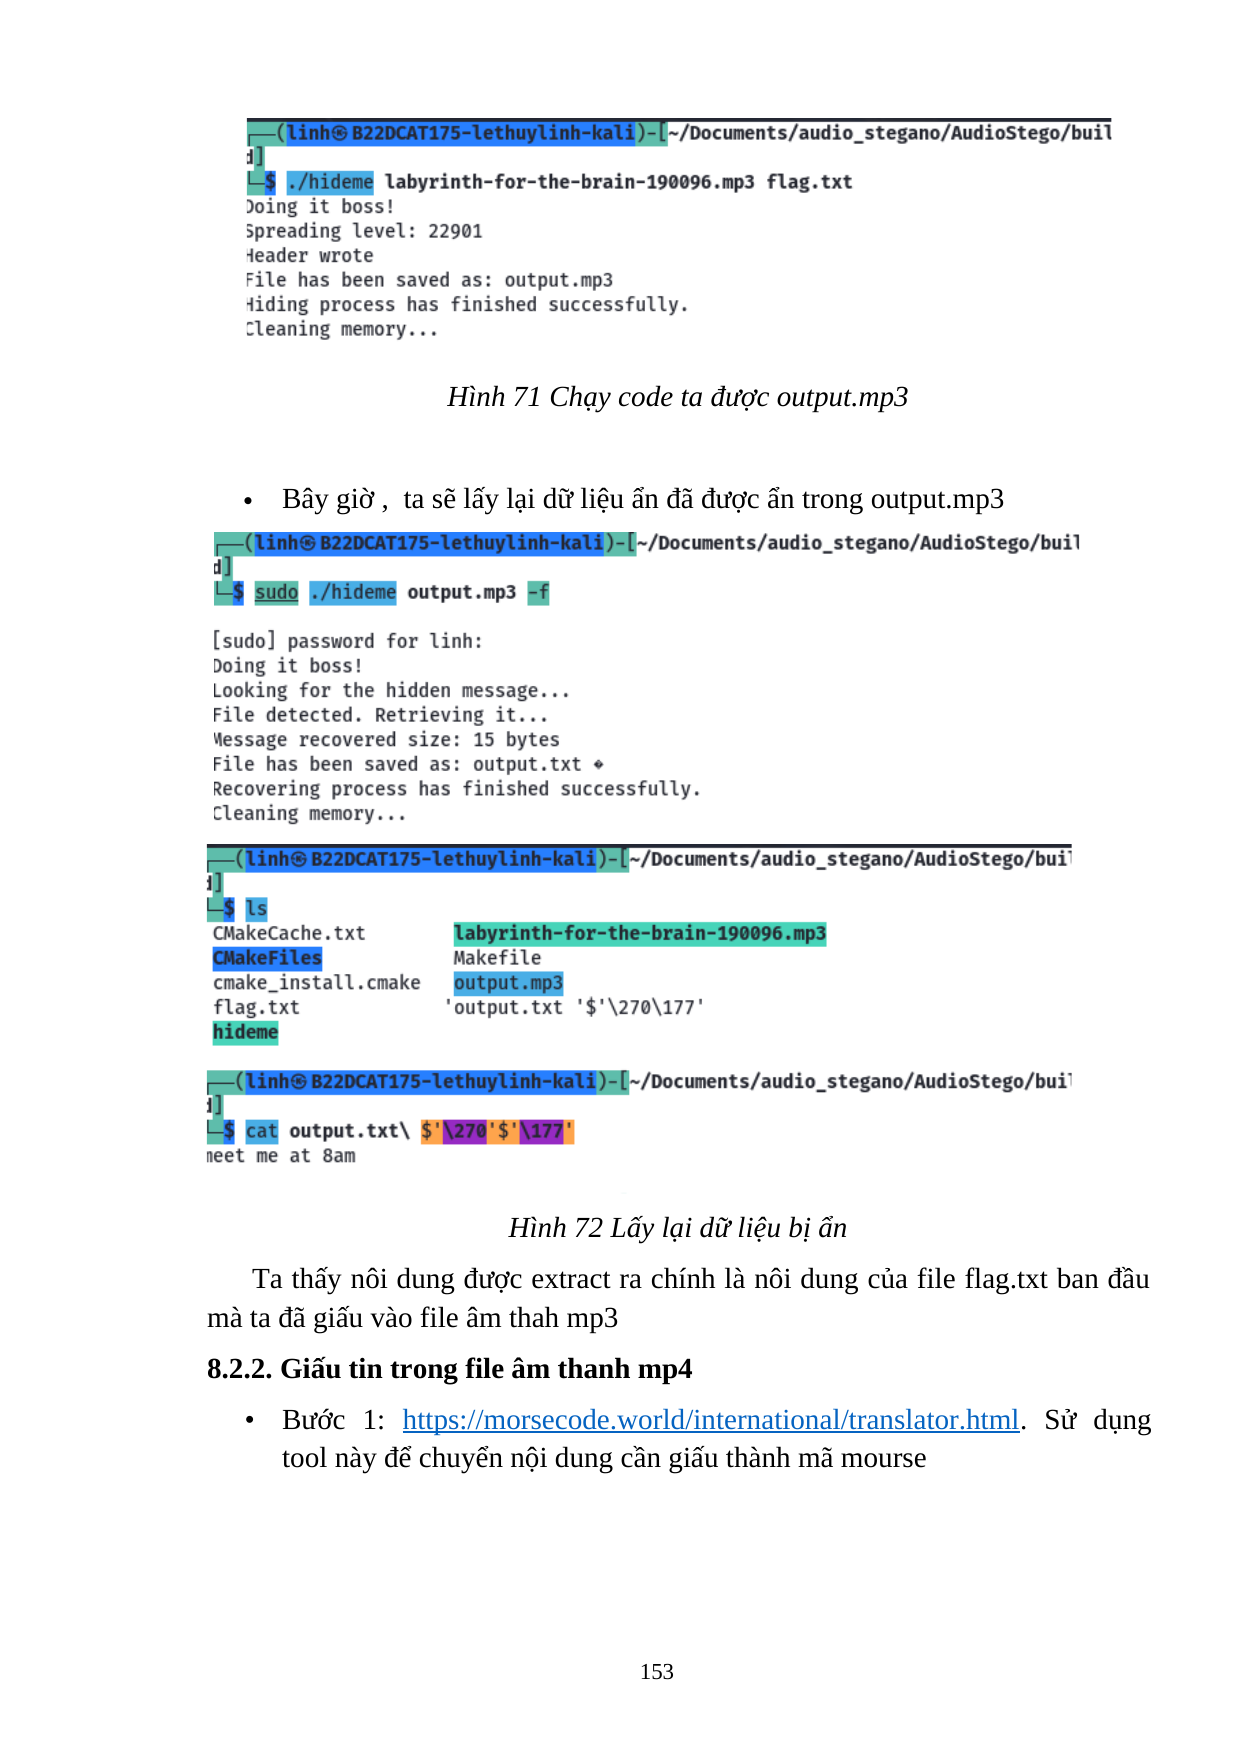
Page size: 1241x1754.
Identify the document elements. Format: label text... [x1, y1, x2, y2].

text Hình 71 Chạy code ta được output.mp3 [207, 379, 1152, 413]
list Bây giờ , ta sẽ lấy lại dữ liệu ẩn đã được ẩn trong output.mp3 [244, 482, 1152, 515]
text Ta thấy nôi dung được extract ra chính là nôi dung của file flag.txt ban đầu mà ta đã giấu vào file âm thah mp3 [207, 1261, 1152, 1333]
list Bước 1: https://morsecode.world/international/translator.html. Sử dụng tool này để chuyển nội dung cần giấu thành mã mourse [244, 1402, 1152, 1474]
picture [214, 532, 1080, 827]
text Hình 72 Lấy lại dữ liệu bị ẩn [207, 1210, 1152, 1244]
picture [206, 844, 1072, 1194]
picture [246, 118, 1112, 363]
text 8.2.2. Giấu tin trong file âm thanh mp4 [207, 1351, 1152, 1384]
